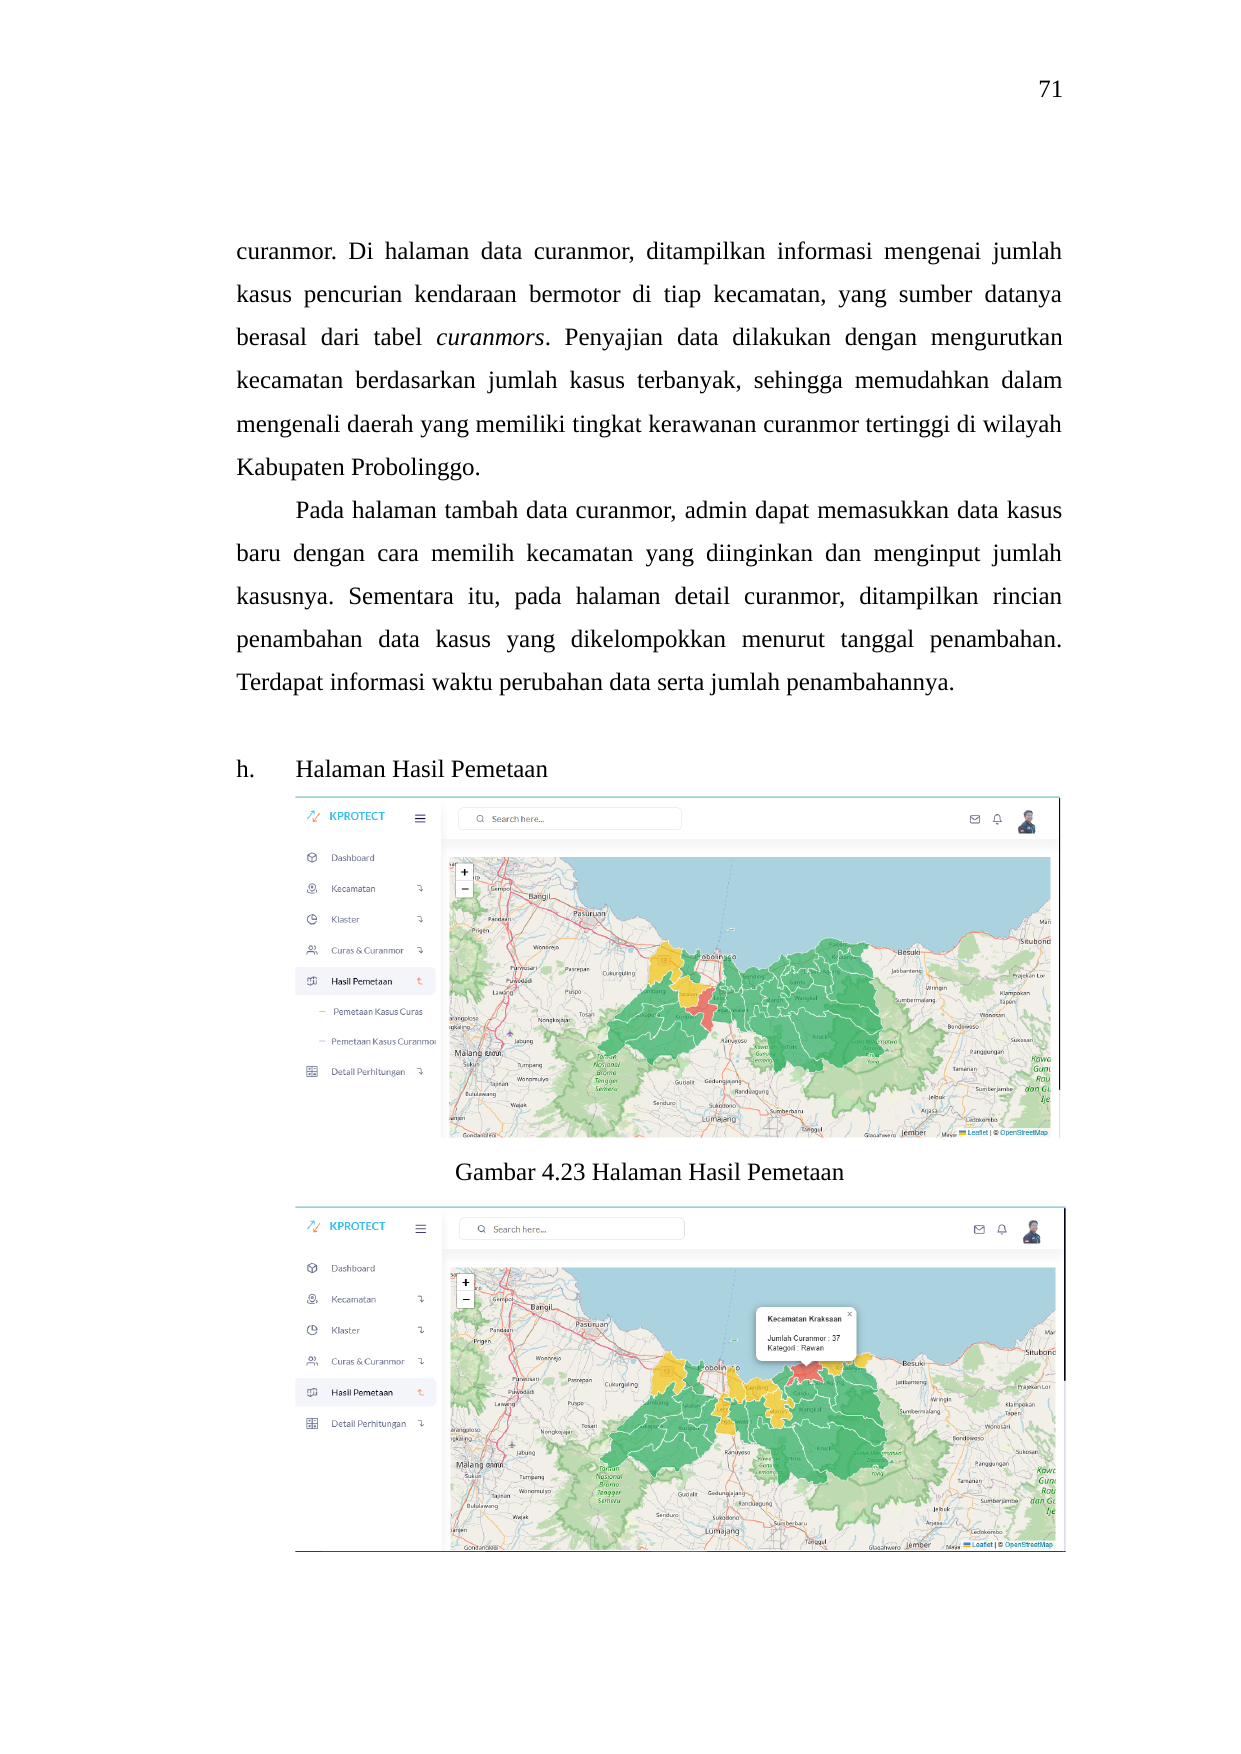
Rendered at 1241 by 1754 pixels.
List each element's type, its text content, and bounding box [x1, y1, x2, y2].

list Pada halaman tambah data curanmor, admin dapat memasukkan data kasus baru dengan cara memilih kecamatan yang diinginkan dan menginput jumlah kasusnya. Sementara itu, pada halaman detail curanmor, ditampilkan rincian penambahan data kasus yang dikelompokkan menurut tanggal penambahan. Terdapat informasi waktu perubahan data serta jumlah penambahannya. [236, 495, 1063, 696]
picture [295, 796, 1061, 1138]
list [236, 236, 1063, 481]
picture [295, 1206, 1066, 1552]
list Halaman Hasil Pemetaan [236, 754, 1063, 782]
